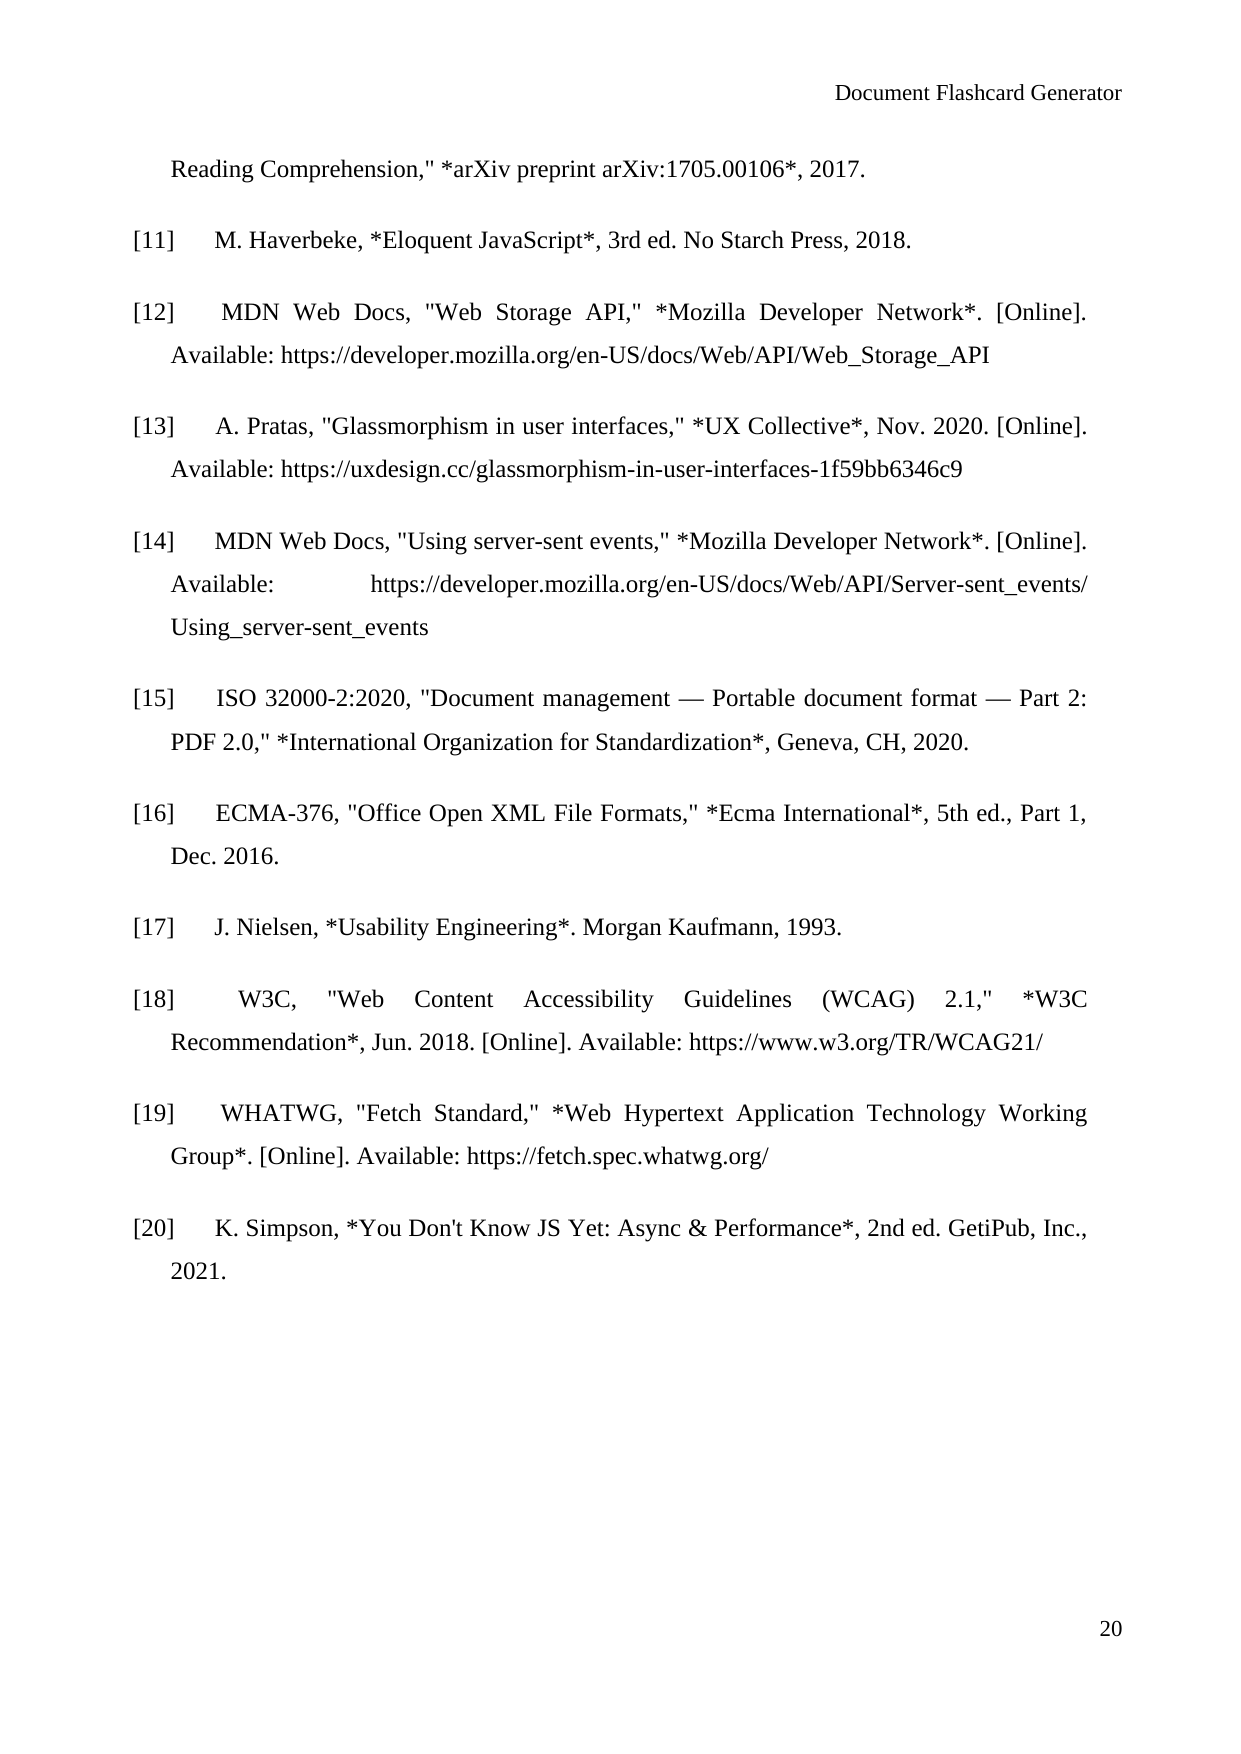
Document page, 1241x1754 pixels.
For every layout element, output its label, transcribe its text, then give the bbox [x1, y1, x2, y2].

list K. Simpson, *You Don't Know JS Yet: Async & Performance*, 2nd ed. GetiPub, Inc., 2021. [133, 1213, 1088, 1284]
list MDN Web Docs, "Web Storage API," *Mozilla Developer Network*. [Online]. Available: https://developer.mozilla.org/en-US/docs/Web/API/Web_Storage_API [133, 297, 1088, 369]
list W3C, "Web Content Accessibility Guidelines (WCAG) 2.1," *W3C Recommendation*, Jun. 2018. [Online]. Available: https://www.w3.org/TR/WCAG21/ [133, 984, 1088, 1056]
list A. Pratas, "Glassmorphism in user interfaces," *UX Collective*, Nov. 2020. [Online]. Available: https://uxdesign.cc/glassmorphism-in-user-interfaces-1f59bb6346c9 [133, 411, 1088, 483]
list ISO 32000-2:2020, "Document management — Portable document format — Part 2: PDF 2.0," *International Organization for Standardization*, Geneva, CH, 2020. [133, 683, 1088, 755]
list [133, 154, 1088, 183]
list J. Nielsen, *Usability Engineering*. Morgan Kaufmann, 1993. [133, 912, 1088, 941]
list M. Haverbeke, *Eloquent JavaScript*, 3rd ed. No Starch Press, 2018. [133, 226, 1088, 254]
list MDN Web Docs, "Using server-sent events," *Mozilla Developer Network*. [Online]. Available: https://developer.mozilla.org/en-US/docs/Web/API/Server-sent_events/Using_server-sent_events [133, 526, 1088, 641]
list ECMA-376, "Office Open XML File Formats," *Ecma International*, 5th ed., Part 1, Dec. 2016. [133, 798, 1088, 870]
list WHATWG, "Fetch Standard," *Web Hypertext Application Technology Working Group*. [Online]. Available: https://fetch.spec.whatwg.org/ [133, 1098, 1088, 1170]
